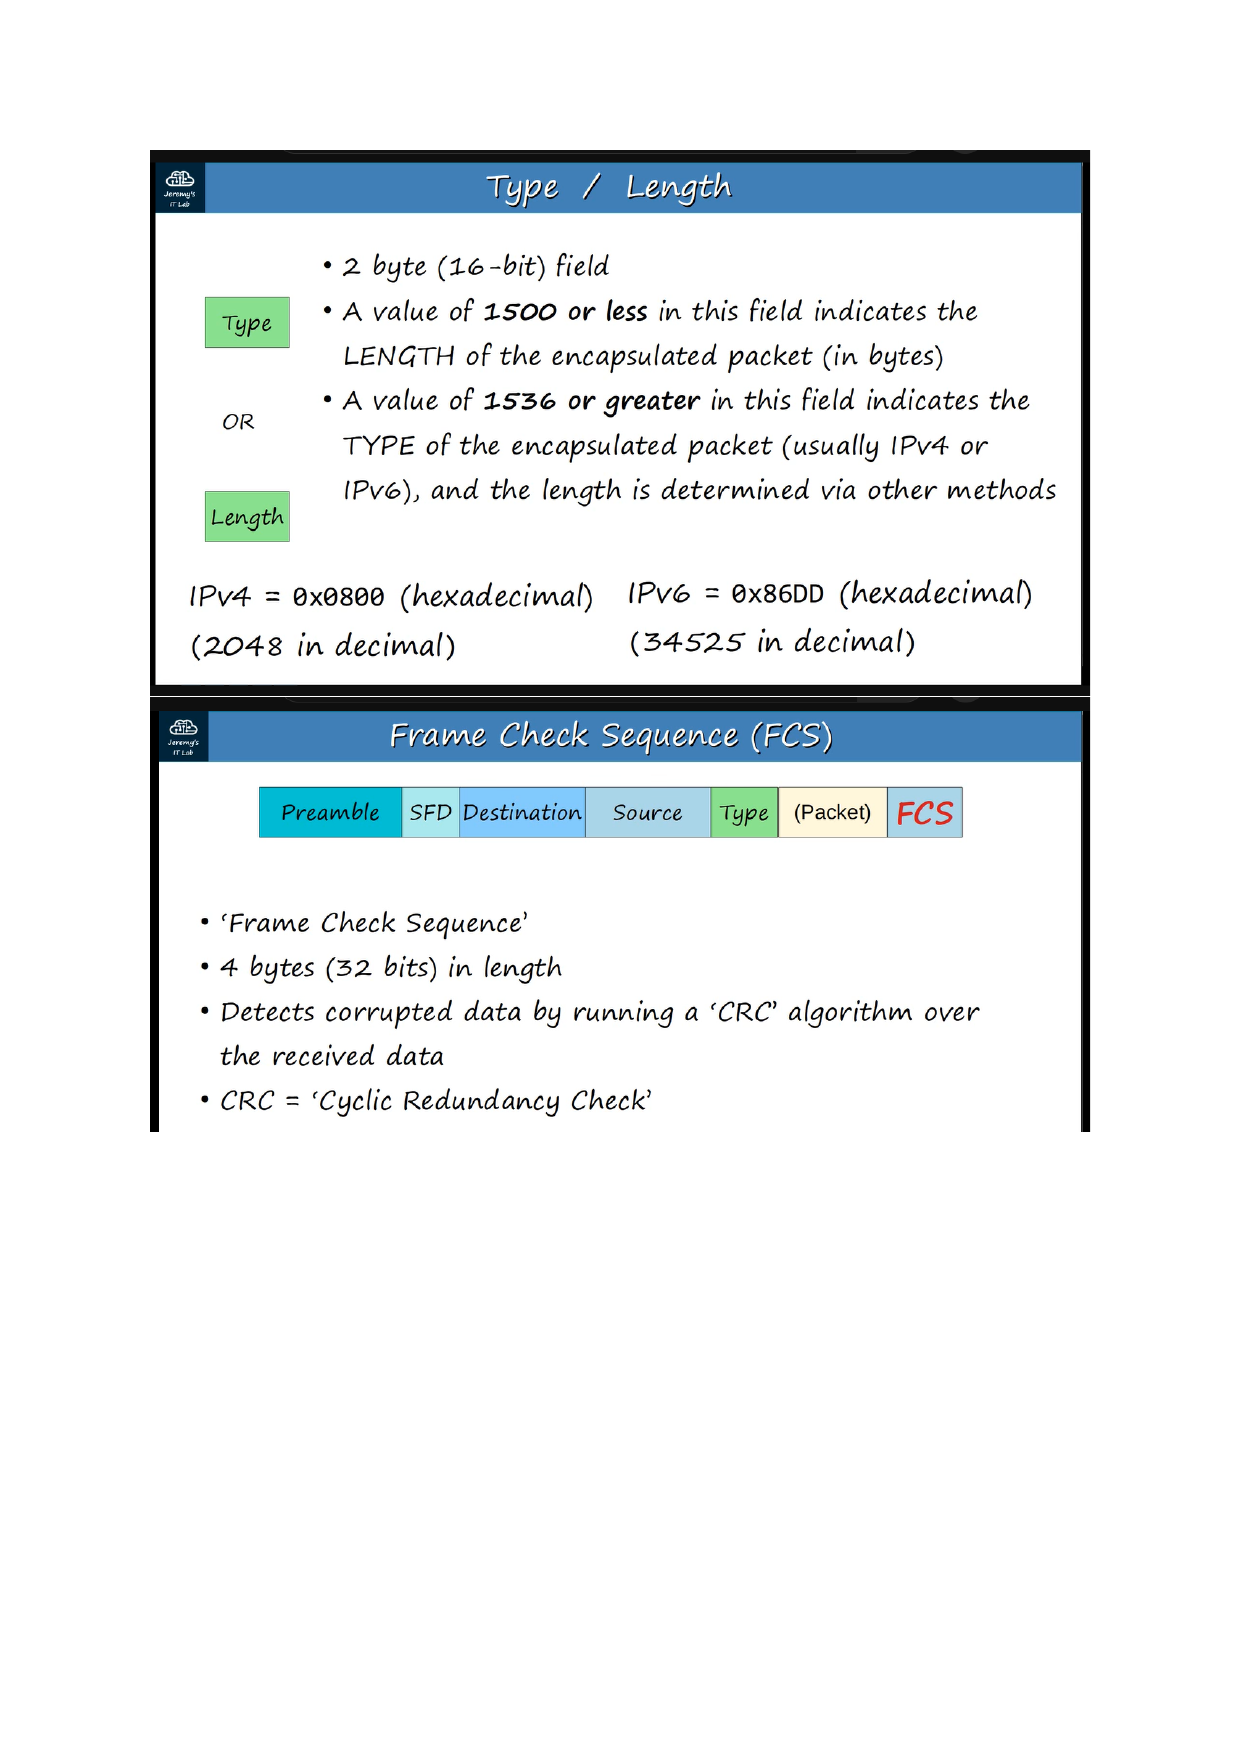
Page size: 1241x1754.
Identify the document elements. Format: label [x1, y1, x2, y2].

picture [150, 150, 1091, 696]
picture [150, 697, 1091, 1132]
